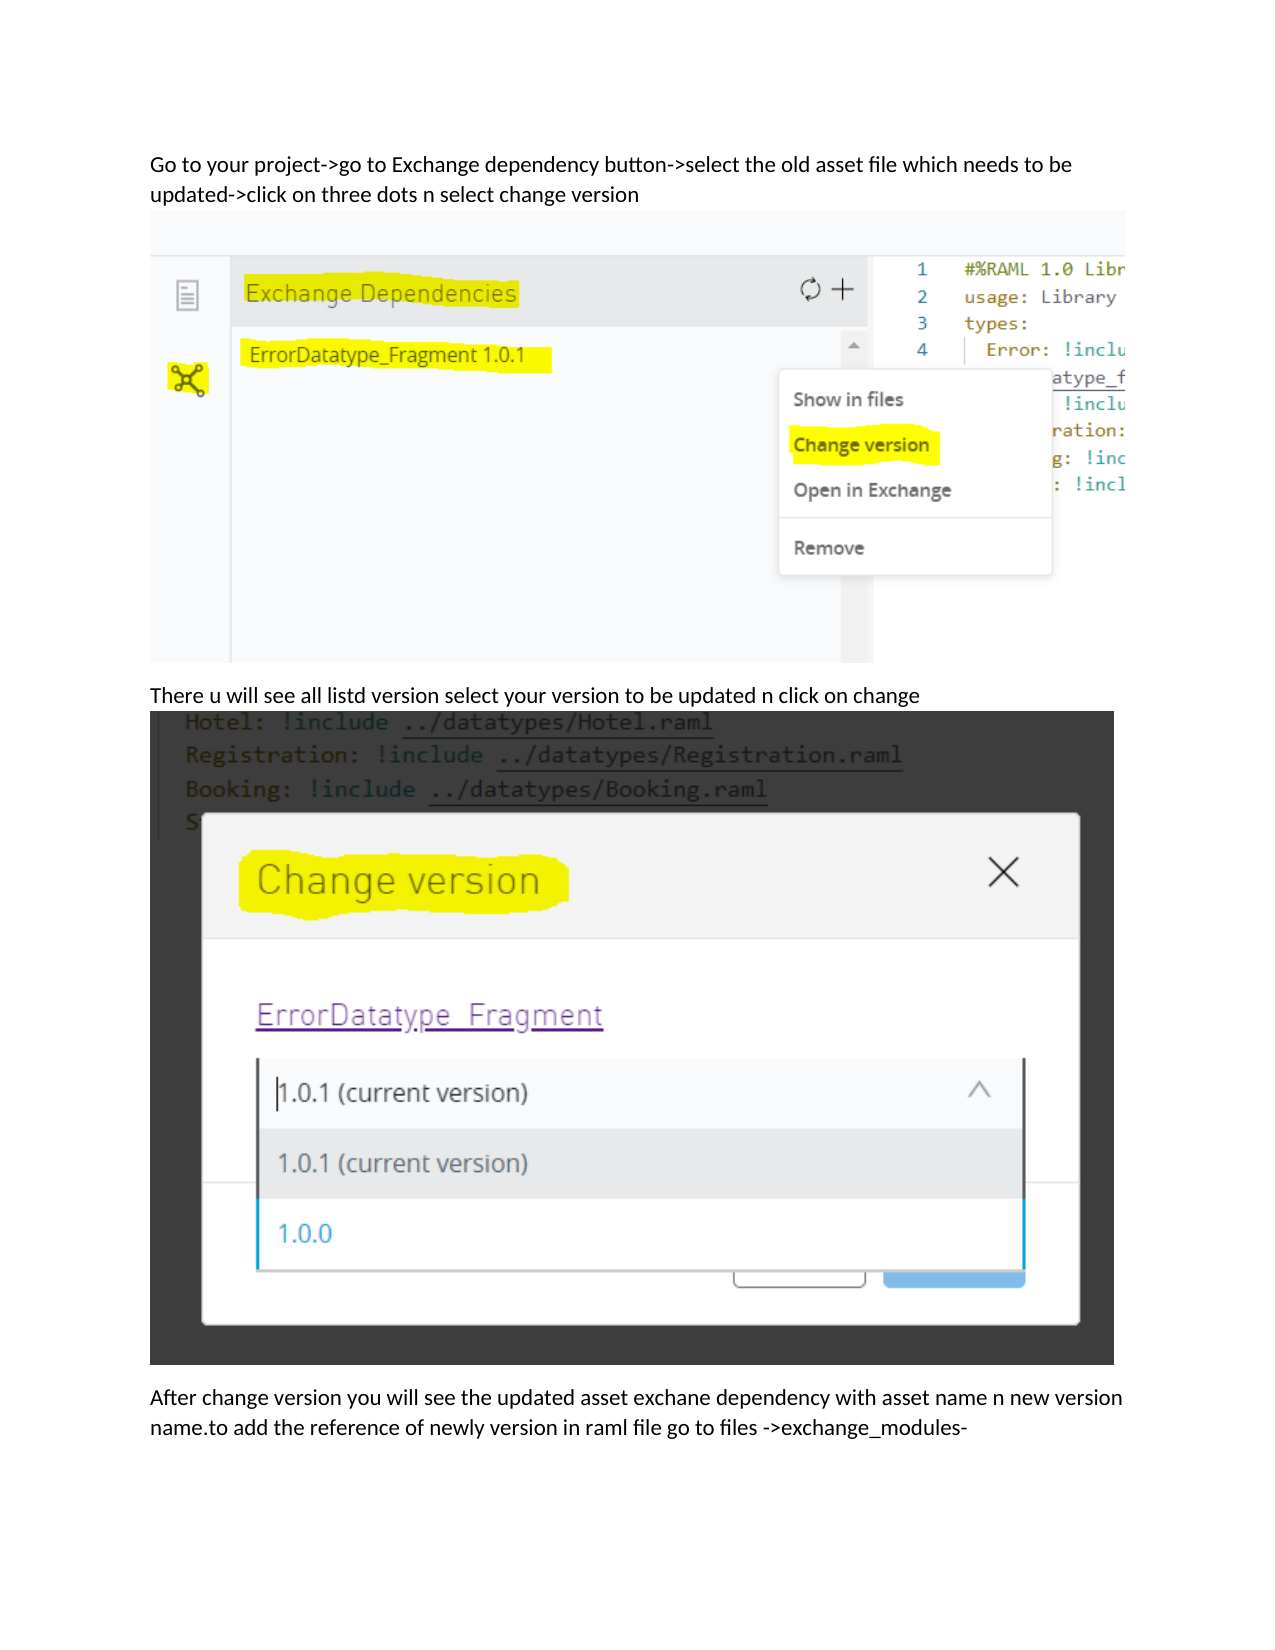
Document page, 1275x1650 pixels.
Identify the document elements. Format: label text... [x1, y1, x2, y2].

picture [150, 210, 1125, 663]
picture [150, 711, 1114, 1365]
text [150, 1383, 1125, 1441]
text Go to your project->go to Exchange dependency button->select the old asset file which needs to be updated->click on three dots n select change version [150, 150, 1125, 210]
